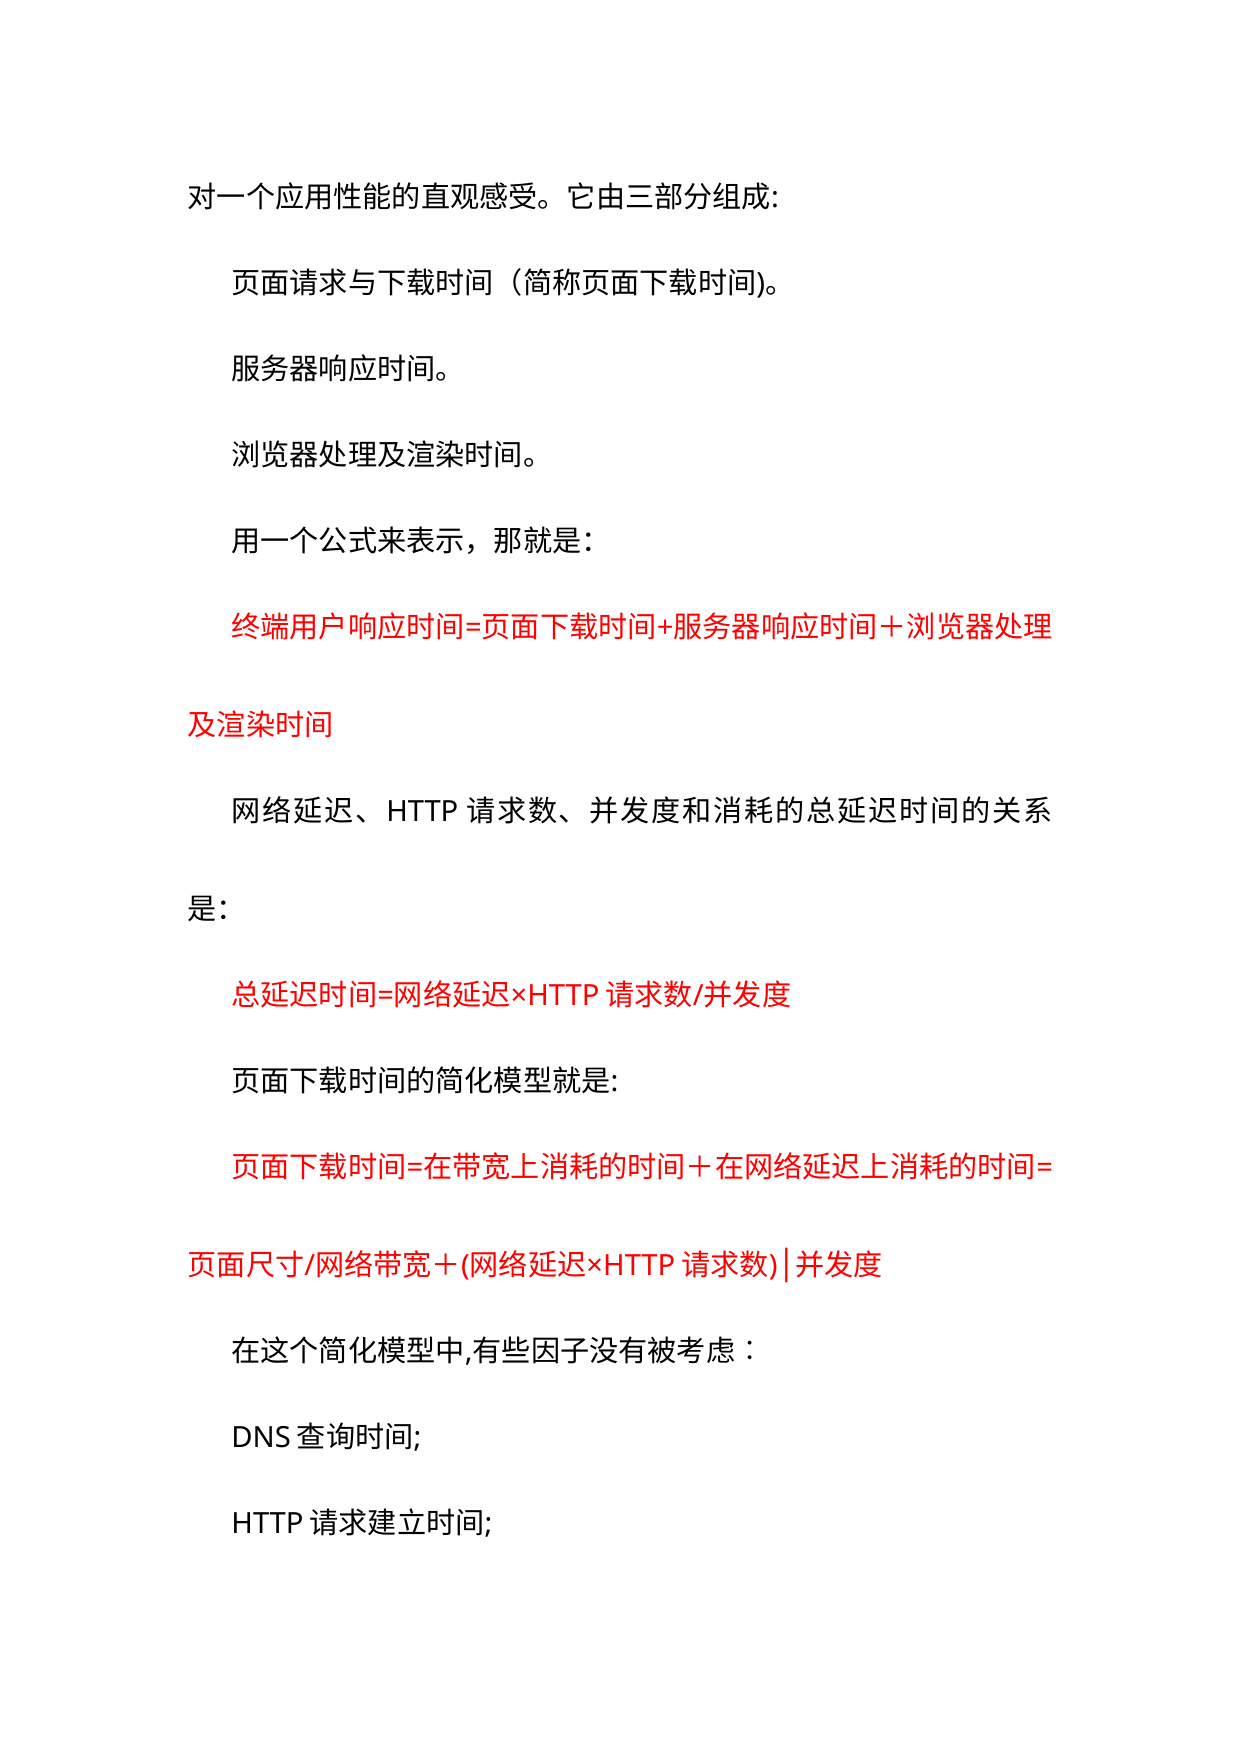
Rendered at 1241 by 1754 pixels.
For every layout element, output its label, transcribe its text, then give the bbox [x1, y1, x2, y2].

text 服务器响应时间。 [187, 334, 1053, 399]
text HTTP请求建立时间; [187, 1488, 1053, 1553]
text 网络延迟、HTTP请求数、并发度和消耗的总延迟时间的关系是： [187, 776, 1053, 939]
text 页面请求与下载时间（简称页面下载时间)。 [187, 248, 1053, 313]
text 页面下载时间的简化模型就是: [187, 1046, 1053, 1111]
text DNS查询时间; [187, 1402, 1053, 1467]
text 页面下载时间=在带宽上消耗的时间＋在网络延迟上消耗的时间=页面尺寸/网络带宽＋(网络延迟×HTTP请求数)│并发度 [187, 1132, 1053, 1295]
text 浏览器处理及渲染时间。 [187, 420, 1053, 485]
text 终端用户响应时间=页面下载时间+服务器响应时间＋浏览器处理及渲染时间 [187, 593, 1053, 755]
text 在这个简化模型中,有些因子没有被考虑︰ [187, 1316, 1053, 1381]
text 总延迟时间=网络延迟×HTTP请求数/并发度 [187, 960, 1053, 1025]
text 用一个公式来表示，那就是： [187, 507, 1053, 572]
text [187, 162, 1053, 227]
